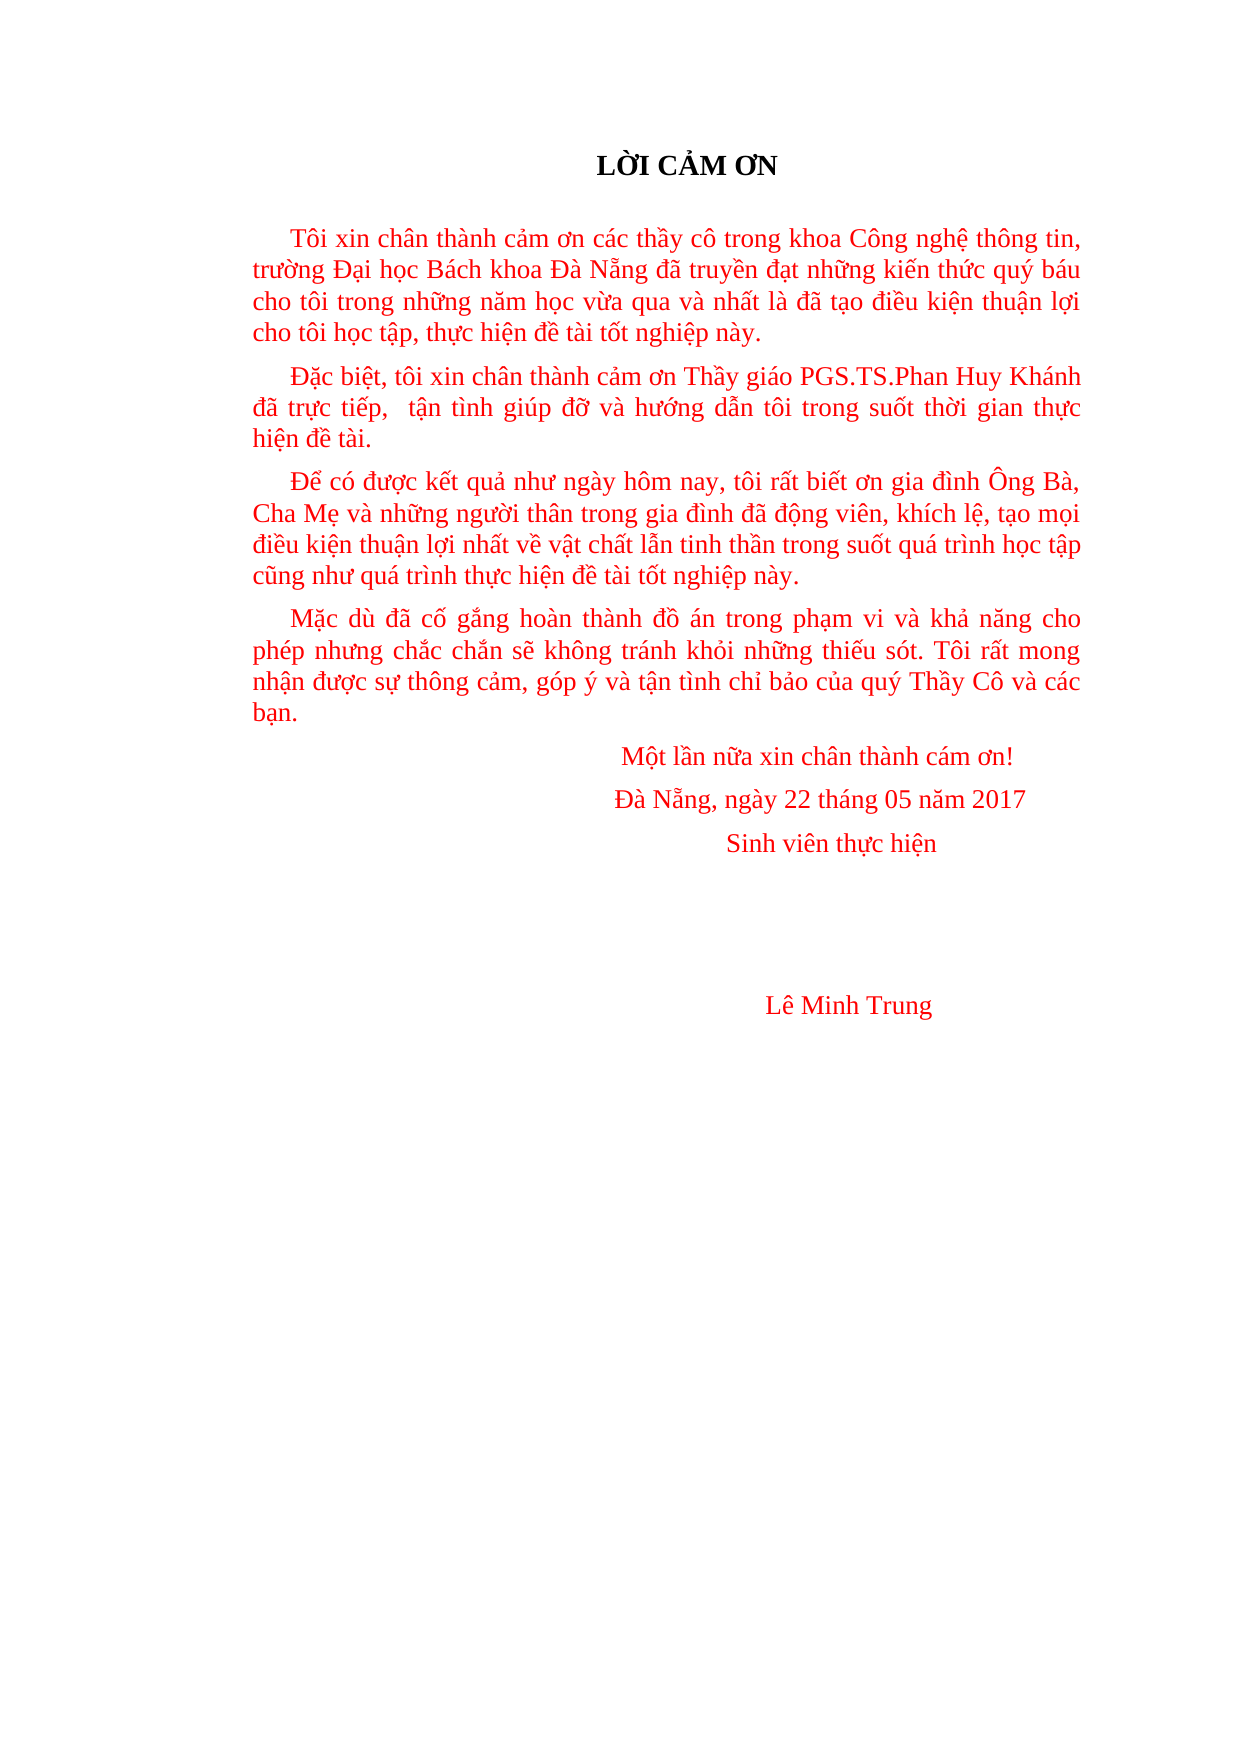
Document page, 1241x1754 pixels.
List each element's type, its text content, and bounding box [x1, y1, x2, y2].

text Một lần nữa xin chân thành cám ơn! [252, 740, 1082, 771]
text Đà Nẵng, ngày 22 tháng 05 năm 2017 [252, 783, 1082, 814]
text Đặc biệt, tôi xin chân thành cảm ơn Thầy giáo PGS.TS.Phan Huy Khánh đã trực tiếp, tận tình giúp đỡ và hướng dẫn tôi trong suốt thời gian thực hiện đề tài. [252, 359, 1082, 453]
text Lê Minh Trung [702, 989, 1082, 1020]
text Để có được kết quả như ngày hôm nay, tôi rất biết ơn gia đình Ông Bà, Cha Mẹ và những người thân trong gia đình đã động viên, khích lệ, tạo mọi điều kiện thuận lợi nhất về vật chất lẫn tinh thần trong suốt quá trình học tập cũng như quá trình thực hiện đề tài tốt nghiệp này. [252, 466, 1082, 590]
text Tôi xin chân thành cảm ơn các thầy cô trong khoa Công nghệ thông tin, trường Đại học Bách khoa Đà Nẵng đã truyền đạt những kiến thức quý báu cho tôi trong những năm học vừa qua và nhất là đã tạo điều kiện thuận lợi cho tôi học tập, thực hiện đề tài tốt nghiệp này. [252, 222, 1082, 347]
text Sinh viên thực hiện [252, 827, 1082, 889]
text LỜI CẢM ƠN [177, 148, 1122, 181]
text Mặc dù đã cố gắng hoàn thành đồ án trong phạm vi và khả năng cho phép nhưng chắc chắn sẽ không tránh khỏi những thiếu sót. Tôi rất mong nhận được sự thông cảm, góp ý và tận tình chỉ bảo của quý Thầy Cô và các bạn. [252, 603, 1082, 727]
